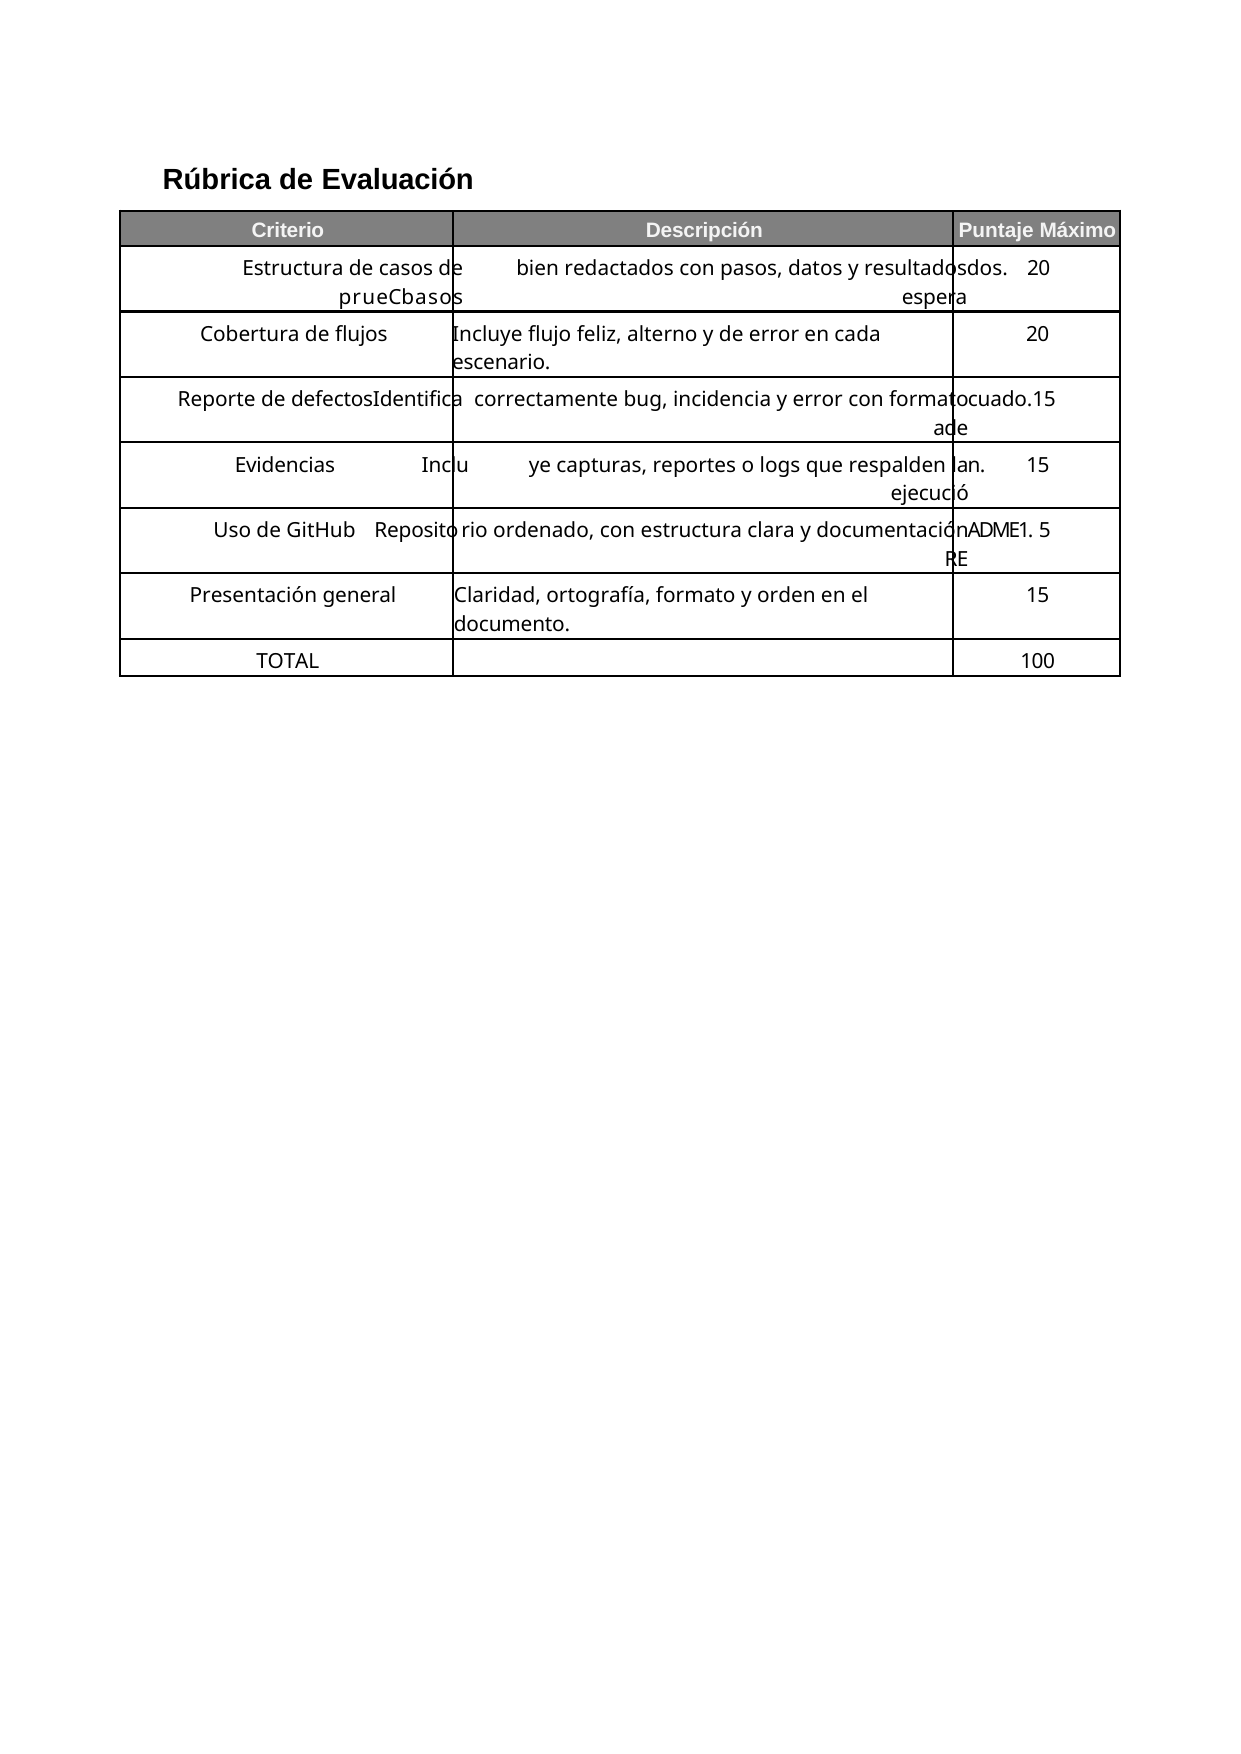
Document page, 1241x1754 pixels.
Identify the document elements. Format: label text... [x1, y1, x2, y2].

table_cell correctamente bug, incidencia y error con formato ade [454, 378, 952, 441]
table_cell TOTAL [121, 640, 452, 674]
table_cell cuado.15 [954, 378, 1119, 441]
table_cell 15 [954, 574, 1119, 637]
table_cell Estructura de casos de prueCbasos [121, 247, 452, 310]
table_cell ADME1. 5 [954, 509, 1119, 572]
table_cell Incluye flujo feliz, alterno y de error en cada escenario. [454, 313, 952, 376]
table_header Descripción [454, 212, 952, 245]
text Rúbrica de Evaluación [162, 162, 1122, 196]
table_cell n. 15 [954, 443, 1119, 507]
table_cell Uso de GitHub Reposito [121, 509, 452, 572]
table_header Criterio [121, 212, 452, 245]
table_cell dos. 20 [954, 247, 1119, 310]
table_cell Evidencias Inclu [121, 443, 452, 507]
table_cell 100 [954, 640, 1119, 674]
table_cell Presentación general [121, 574, 452, 637]
table_cell ye capturas, reportes o logs que respalden la ejecució [454, 443, 952, 507]
table_header Puntaje Máximo [954, 212, 1119, 245]
table_cell Reporte de defectosIdentifica [121, 378, 452, 441]
table_cell [454, 640, 952, 674]
table_cell 20 [954, 313, 1119, 376]
table_cell bien redactados con pasos, datos y resultados espera [454, 247, 952, 310]
table_cell Claridad, ortografía, formato y orden en el documento. [454, 574, 952, 637]
table_cell Cobertura de flujos [121, 313, 452, 376]
table_cell rio ordenado, con estructura clara y documentación RE [454, 509, 952, 572]
